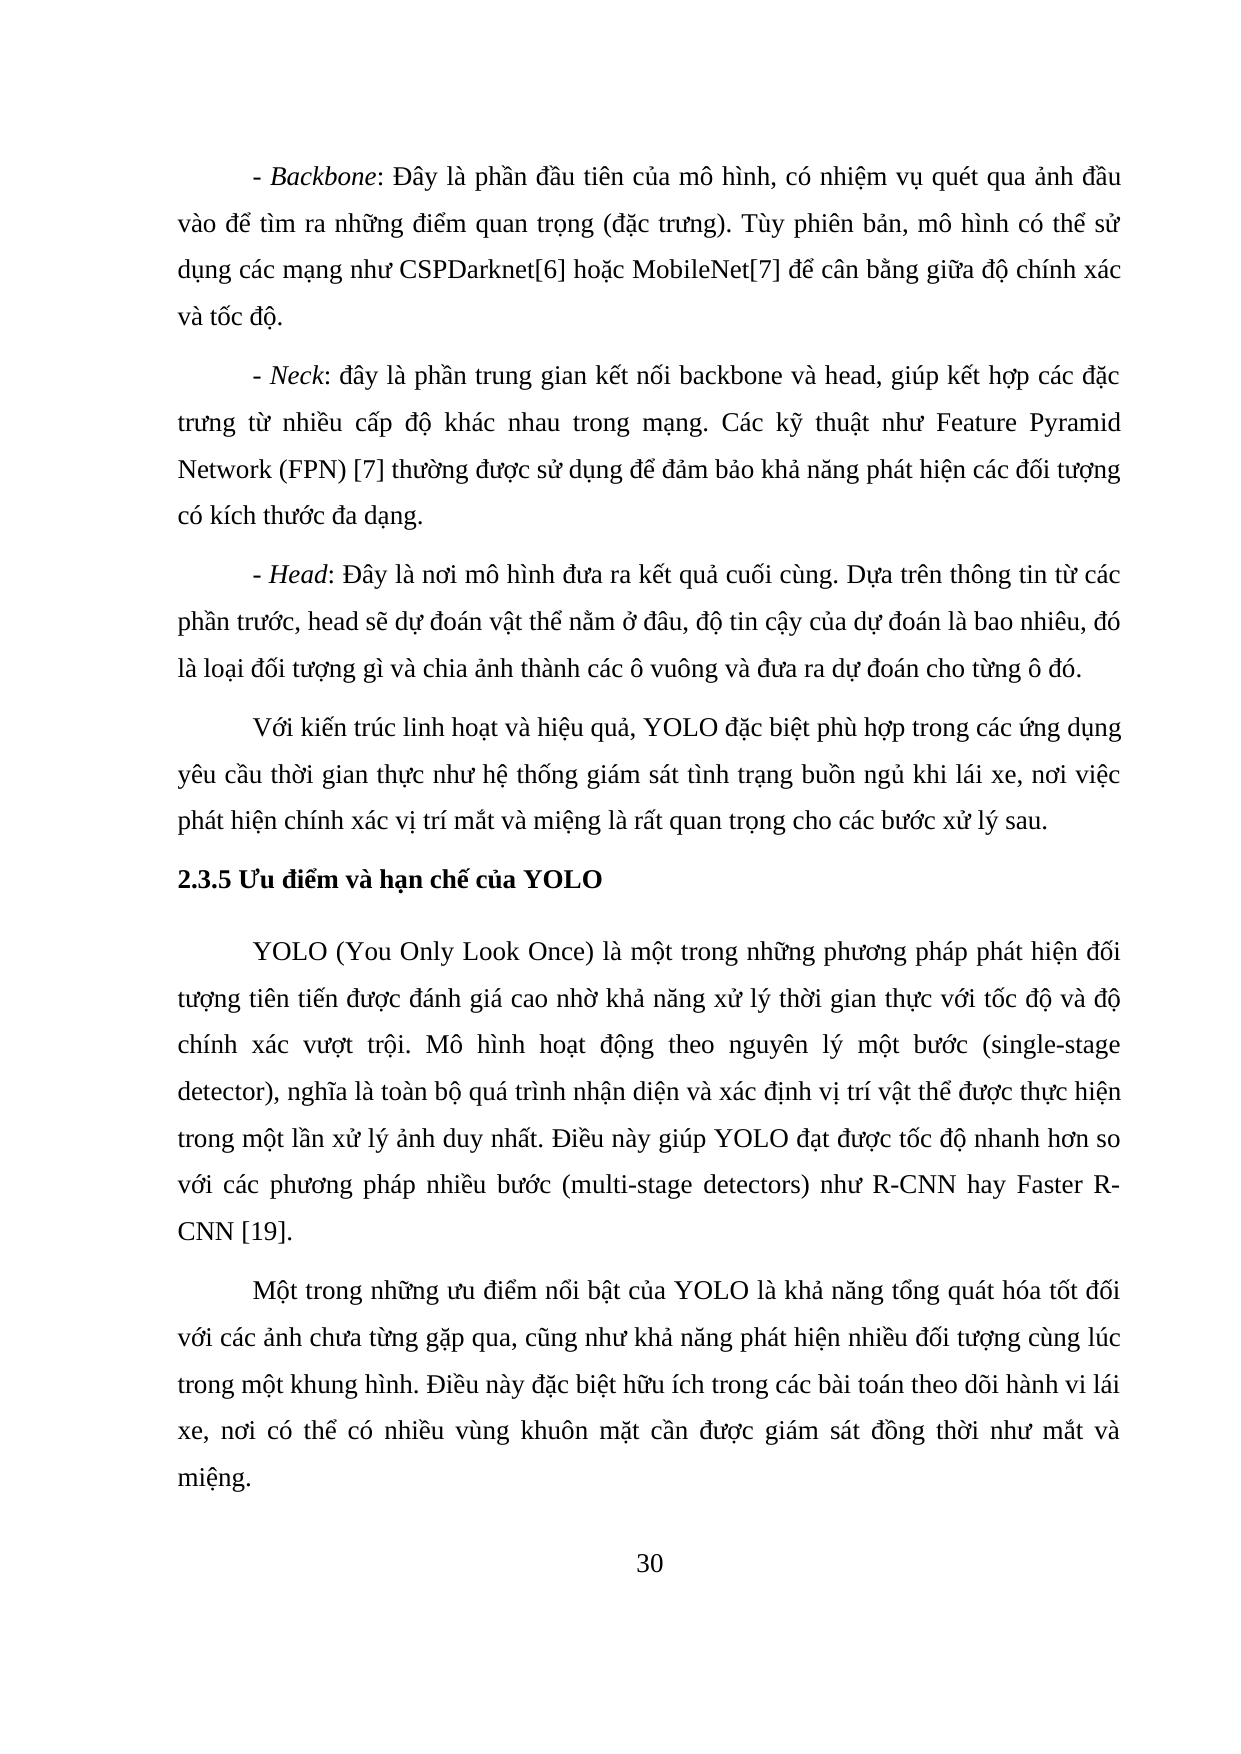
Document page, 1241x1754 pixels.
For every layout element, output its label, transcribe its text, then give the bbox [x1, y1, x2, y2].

text 2.3.5 Ưu điểm và hạn chế của YOLO [177, 864, 1122, 895]
text - Backbone: Đây là phần đầu tiên của mô hình, có nhiệm vụ quét qua ảnh đầu vào để tìm ra những điểm quan trọng (đặc trưng). Tùy phiên bản, mô hình có thể sử dụng các mạng như CSPDarknet[6] hoặc MobileNet[7] để cân bằng giữa độ chính xác và tốc độ. [177, 160, 1122, 331]
text YOLO (You Only Look Once) là một trong những phương pháp phát hiện đối tượng tiên tiến được đánh giá cao nhờ khả năng xử lý thời gian thực với tốc độ và độ chính xác vượt trội. Mô hình hoạt động theo nguyên lý một bước (single-stage detector), nghĩa là toàn bộ quá trình nhận diện và xác định vị trí vật thể được thực hiện trong một lần xử lý ảnh duy nhất. Điều này giúp YOLO đạt được tốc độ nhanh hơn so với các phương pháp nhiều bước (multi-stage detectors) như R-CNN hay Faster R-CNN [19]. [177, 935, 1122, 1246]
text Với kiến trúc linh hoạt và hiệu quả, YOLO đặc biệt phù hợp trong các ứng dụng yêu cầu thời gian thực như hệ thống giám sát tình trạng buồn ngủ khi lái xe, nơi việc phát hiện chính xác vị trí mắt và miệng là rất quan trọng cho các bước xử lý sau. [177, 711, 1122, 836]
text Một trong những ưu điểm nổi bật của YOLO là khả năng tổng quát hóa tốt đối với các ảnh chưa từng gặp qua, cũng như khả năng phát hiện nhiều đối tượng cùng lúc trong một khung hình. Điều này đặc biệt hữu ích trong các bài toán theo dõi hành vi lái xe, nơi có thể có nhiều vùng khuôn mặt cần được giám sát đồng thời như mắt và miệng. [177, 1274, 1122, 1492]
text - Neck: đây là phần trung gian kết nối backbone và head, giúp kết hợp các đặc trưng từ nhiều cấp độ khác nhau trong mạng. Các kỹ thuật như Feature Pyramid Network (FPN) [7] thường được sử dụng để đảm bảo khả năng phát hiện các đối tượng có kích thước đa dạng. [177, 359, 1122, 531]
text - Head: Đây là nơi mô hình đưa ra kết quả cuối cùng. Dựa trên thông tin từ các phần trước, head sẽ dự đoán vật thể nằm ở đâu, độ tin cậy của dự đoán là bao nhiêu, đó là loại đối tượng gì và chia ảnh thành các ô vuông và đưa ra dự đoán cho từng ô đó. [177, 559, 1122, 683]
